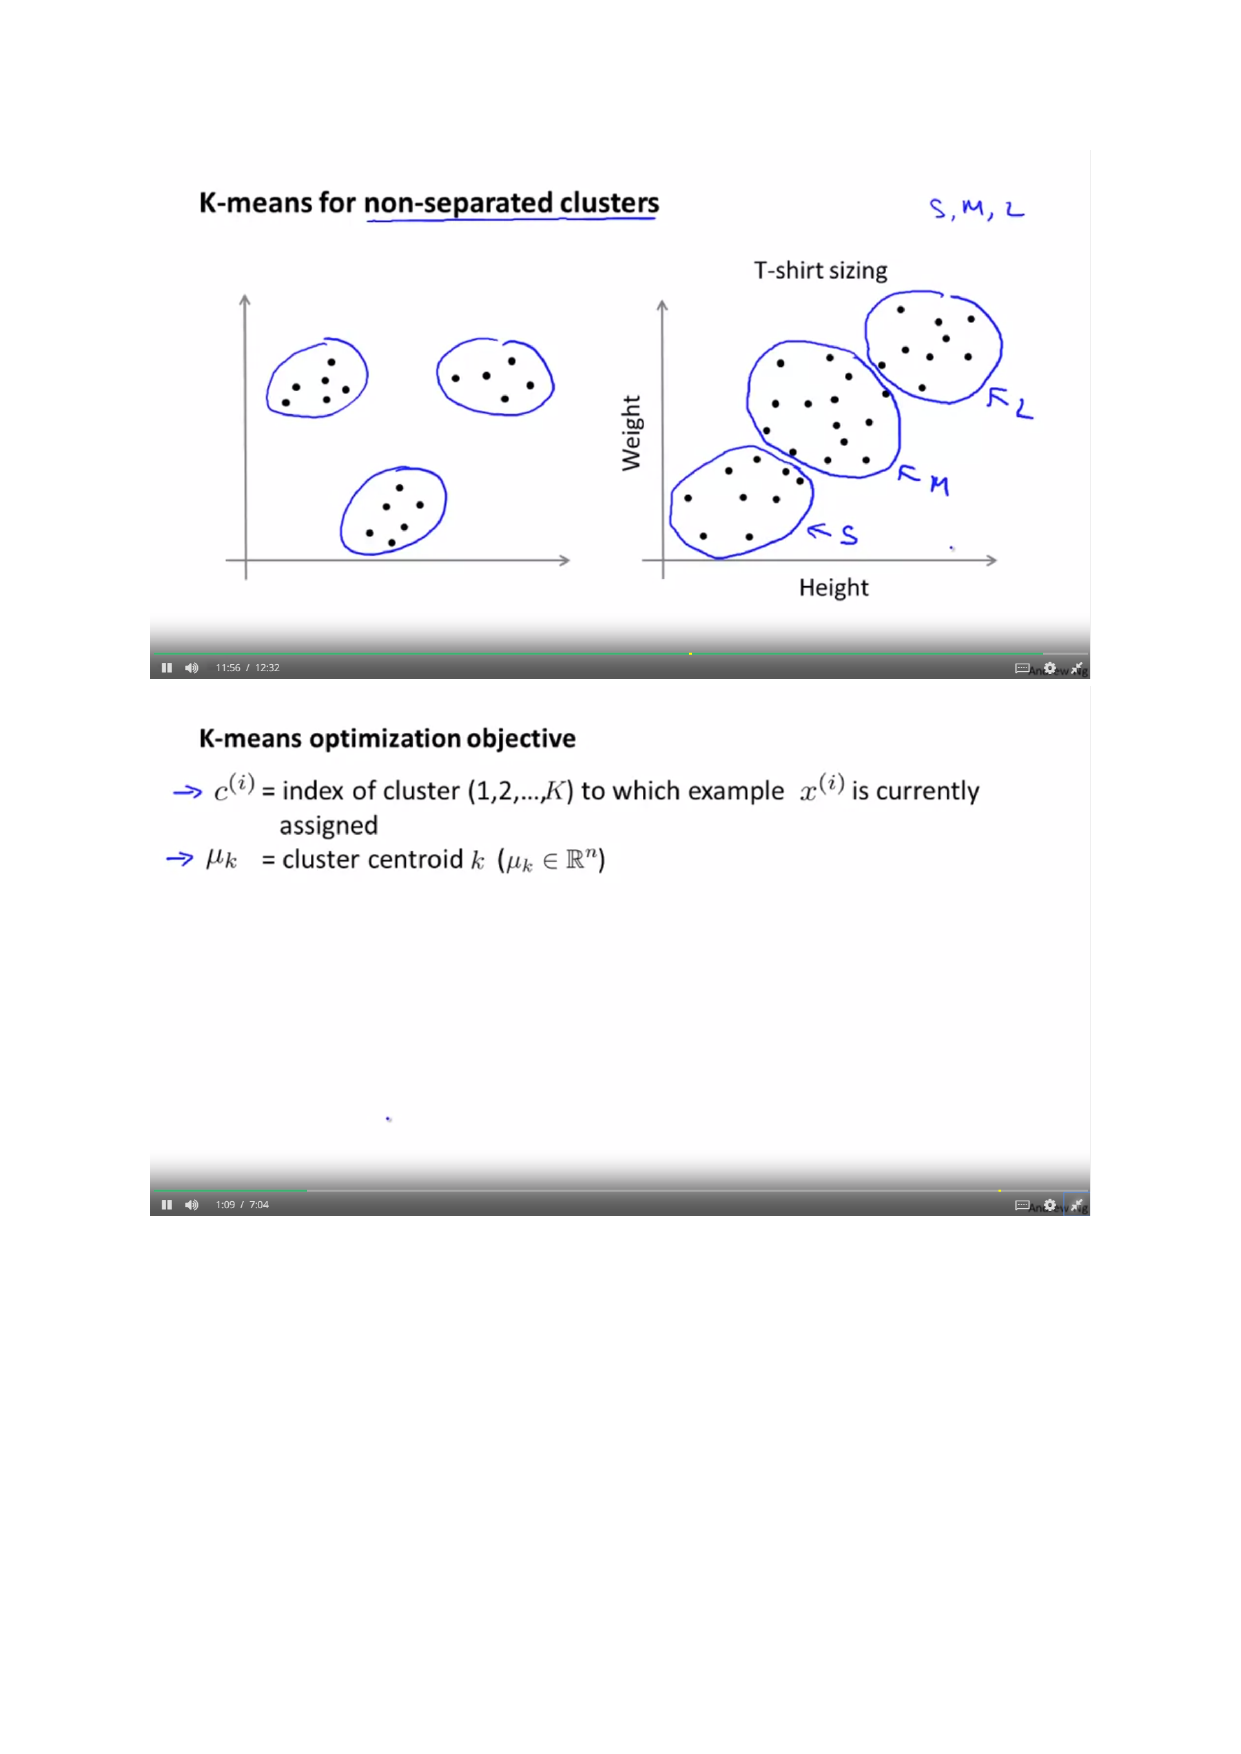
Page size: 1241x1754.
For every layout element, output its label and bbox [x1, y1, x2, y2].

picture [150, 686, 1091, 1216]
picture [150, 150, 1091, 679]
